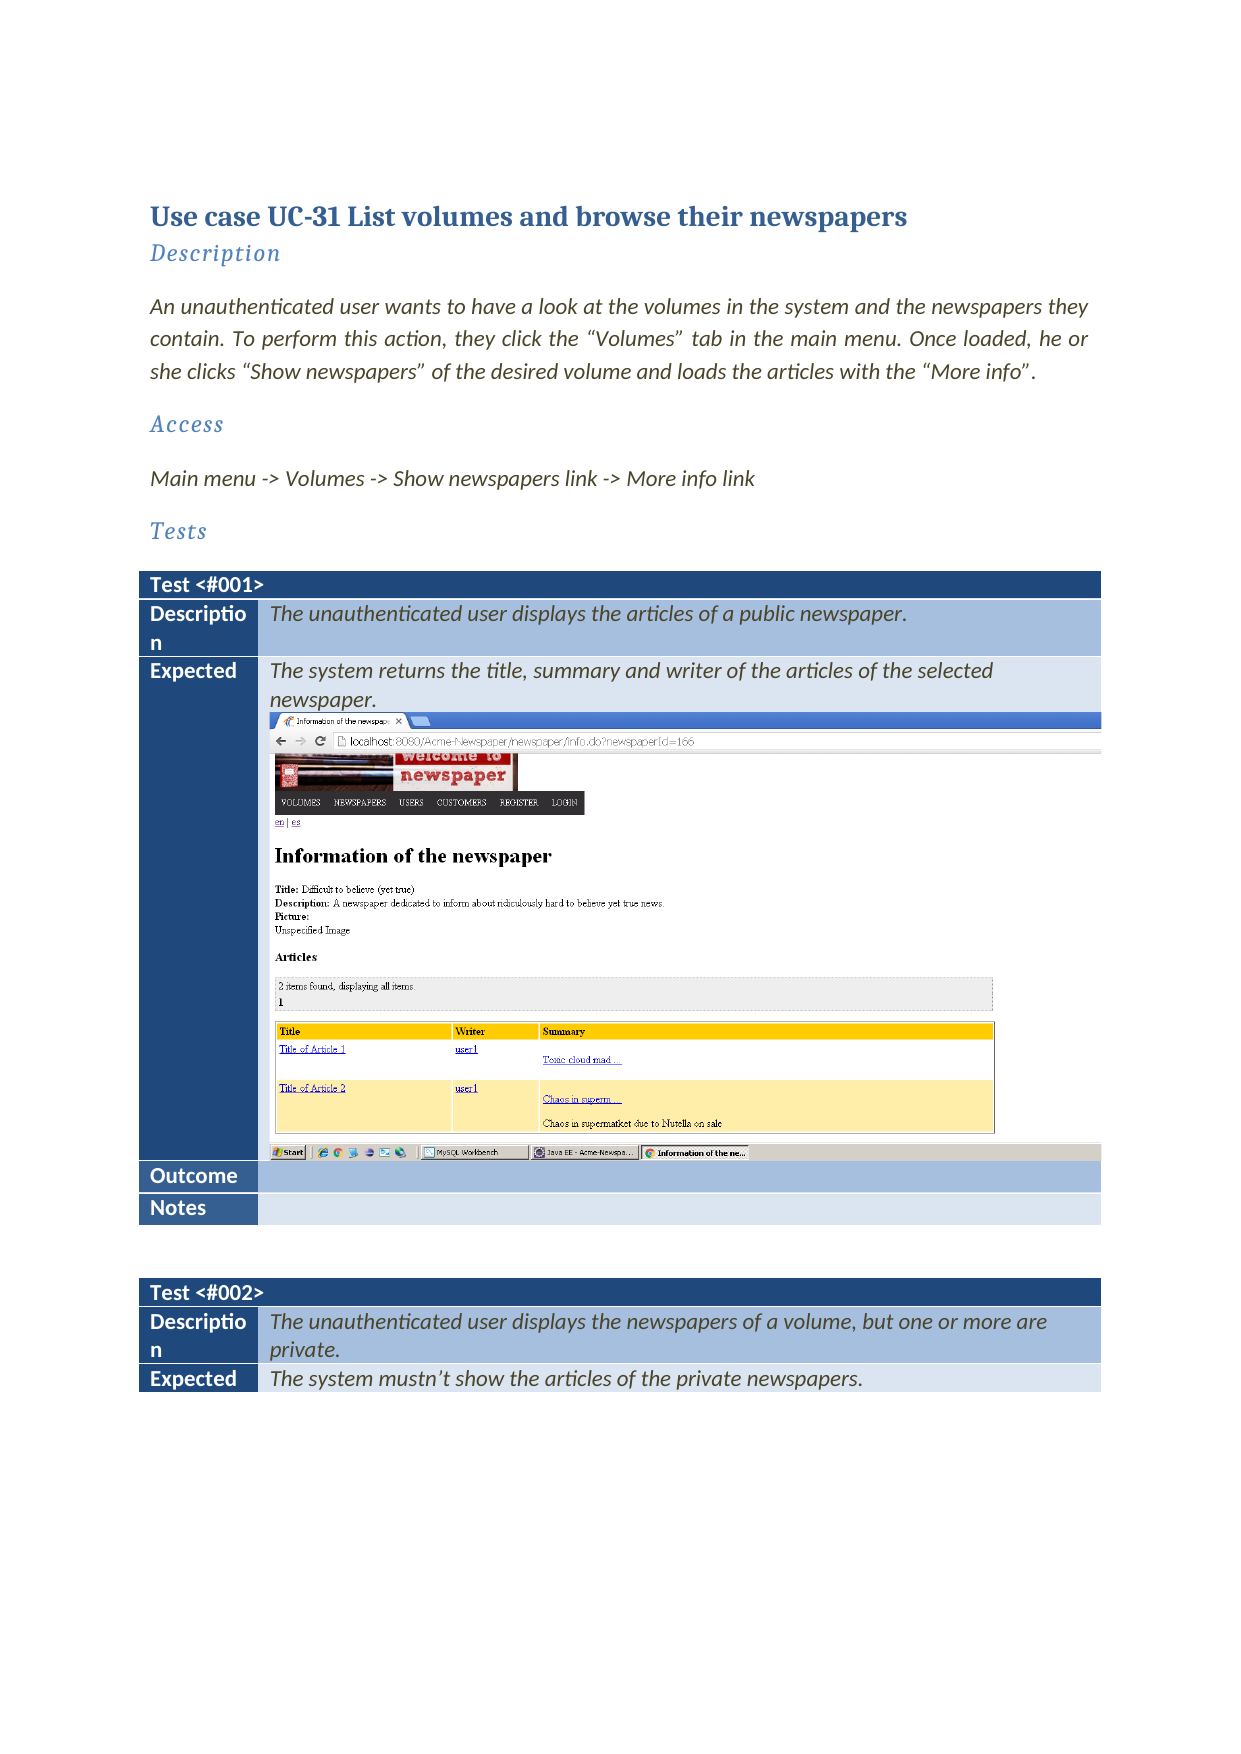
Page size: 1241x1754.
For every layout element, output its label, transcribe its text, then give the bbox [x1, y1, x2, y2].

table_cell Description [139, 600, 258, 656]
table_cell [258, 1194, 1101, 1225]
subtitle Description [150, 238, 1090, 267]
table_cell The unauthenticated user displays the articles of a public newspaper. [258, 600, 1101, 656]
table_cell Notes [139, 1194, 258, 1225]
table_header Test <#001> [139, 571, 1101, 598]
table_cell Expected [139, 1364, 258, 1392]
subtitle Tests [150, 517, 1090, 545]
table_cell Outcome [139, 1161, 258, 1192]
table_cell Description [139, 1307, 258, 1363]
text Main menu -> Volumes -> Show newspapers link -> More info link [150, 464, 1090, 492]
table_cell The system mustn’t show the articles of the private newspapers. [258, 1364, 1101, 1392]
picture [269, 712, 1102, 1161]
table_cell Expected [139, 657, 258, 1160]
subtitle Access [150, 410, 1090, 438]
table_header Test <#002> [139, 1278, 1101, 1306]
table_cell [258, 1161, 1101, 1192]
text An unauthenticated user wants to have a look at the volumes in the system and the newspapers they contain. To perform this action, they click the “Volumes” tab in the main menu. Once loaded, he or she clicks “Show newspapers” of the desired volume and loads the articles with the “More info”. [150, 292, 1090, 385]
table_cell The unauthenticated user displays the newspapers of a volume, but one or more are private. [258, 1307, 1101, 1363]
subtitle Use case UC-31 List volumes and browse their newspapers [150, 200, 1090, 233]
table_cell The system returns the title, summary and writer of the articles of the selected newspaper. [258, 657, 1101, 1160]
